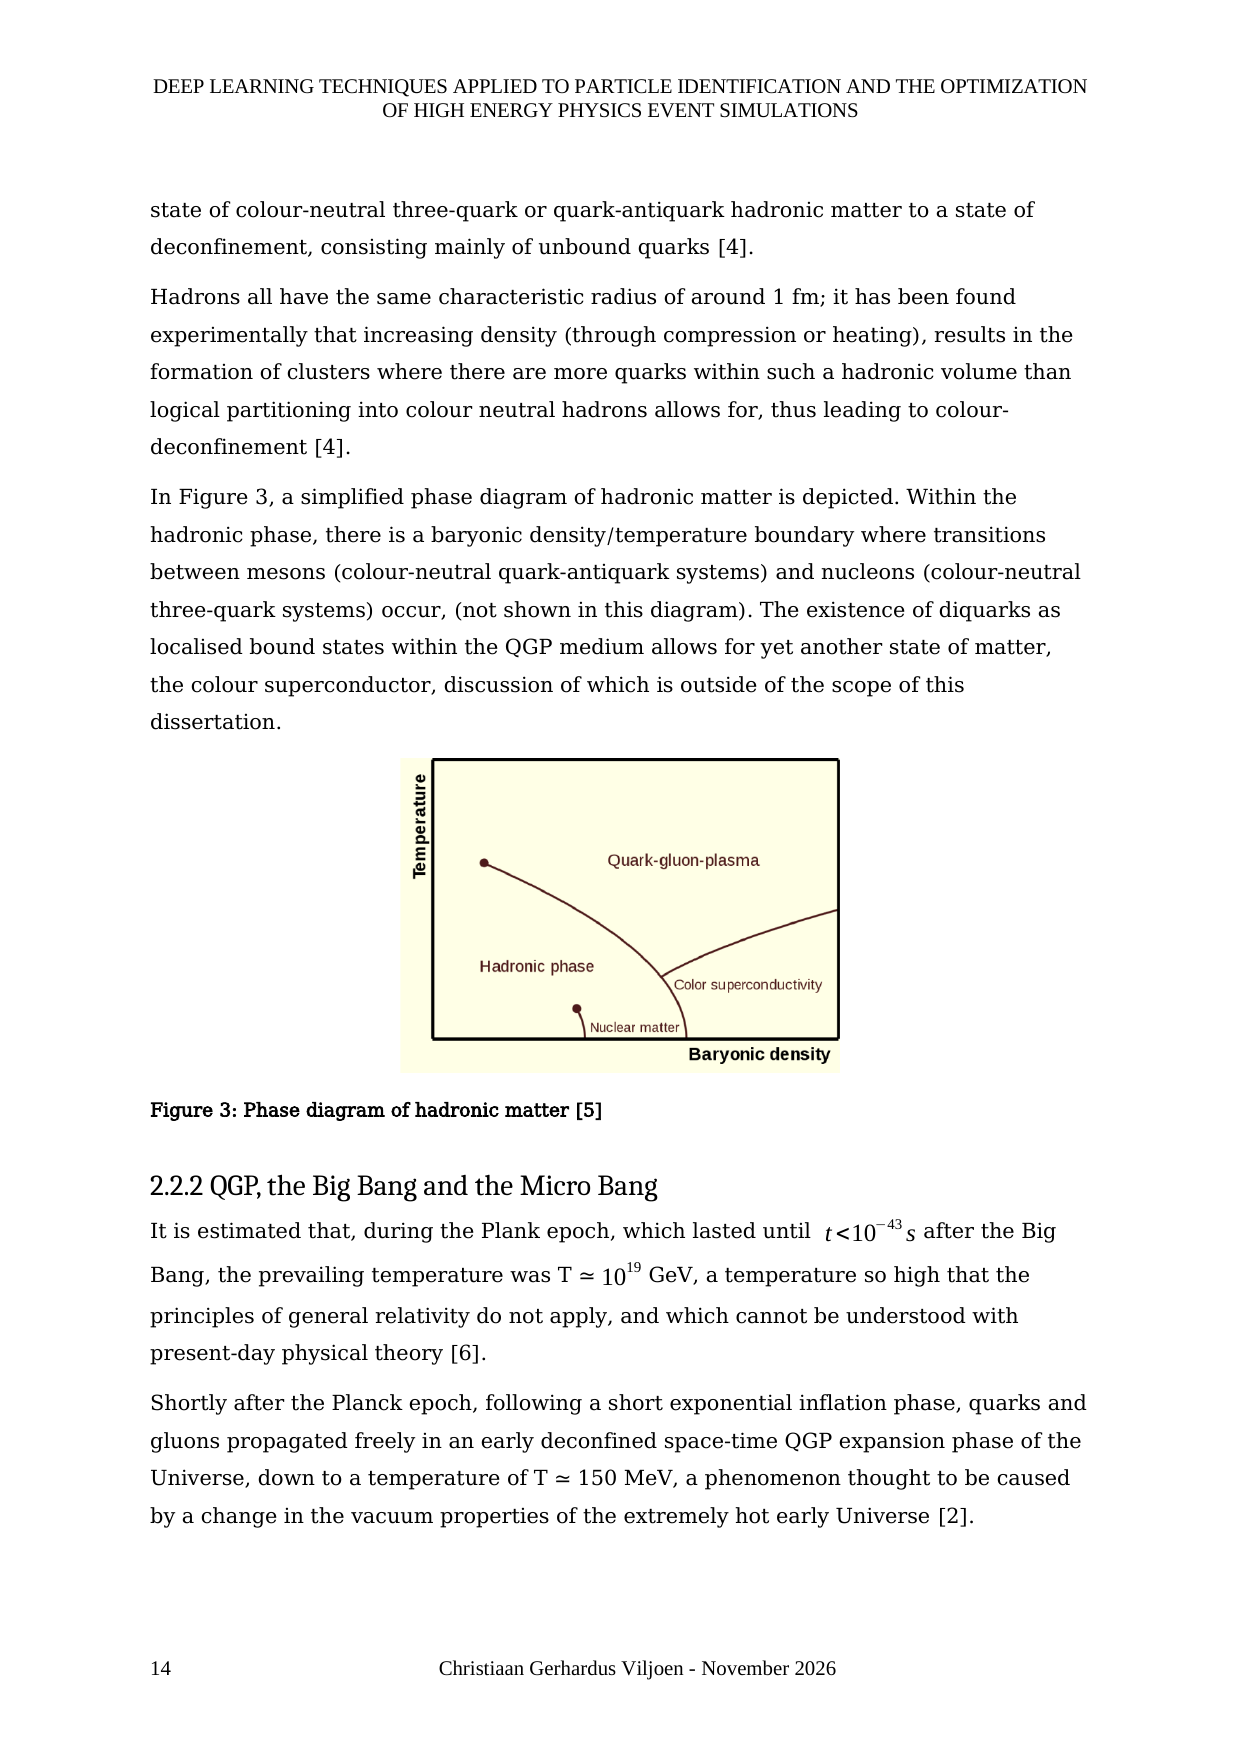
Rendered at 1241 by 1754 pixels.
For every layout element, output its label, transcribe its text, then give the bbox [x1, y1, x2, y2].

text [150, 196, 1090, 259]
text Shortly after the Planck epoch, following a short exponential inflation phase, quarks and gluons propagated freely in an early deconfined space-time QGP expansion phase of the Universe, down to a temperature of T ≃ 150 MeV, a phenomenon thought to be caused by a change in the vacuum properties of the extremely hot early Universe . [150, 1390, 1090, 1527]
subtitle QGP, the Big Bang and the Micro Bang [150, 1169, 1090, 1203]
text It is estimated that, during the Plank epoch, which lasted until after the Big Bang, the prevailing temperature was T ≃ GeV, a temperature so high that the principles of general relativity do not apply, and which cannot be understood with present-day physical theory . [150, 1215, 1090, 1365]
picture [400, 758, 840, 1073]
text Hadrons all have the same characteristic radius of around 1 fm; it has been found experimentally that increasing density (through compression or heating), results in the formation of clusters where there are more quarks within such a hadronic volume than logical partitioning into colour neutral hadrons allows for, thus leading to colour-deconfinement . [150, 284, 1090, 459]
text In Figure 2, a simplified phase diagram of hadronic matter is depicted. Within the hadronic phase, there is a baryonic density/temperature boundary where transitions between mesons (colour-neutral quark-antiquark systems) and nucleons (colour-neutral three-quark systems) occur, (not shown in this diagram). The existence of diquarks as localised bound states within the QGP medium allows for yet another state of matter, the colour superconductor, discussion of which is outside of the scope of this dissertation. [150, 484, 1090, 734]
text Figure 3: Phase diagram of hadronic matter [150, 1098, 1090, 1120]
